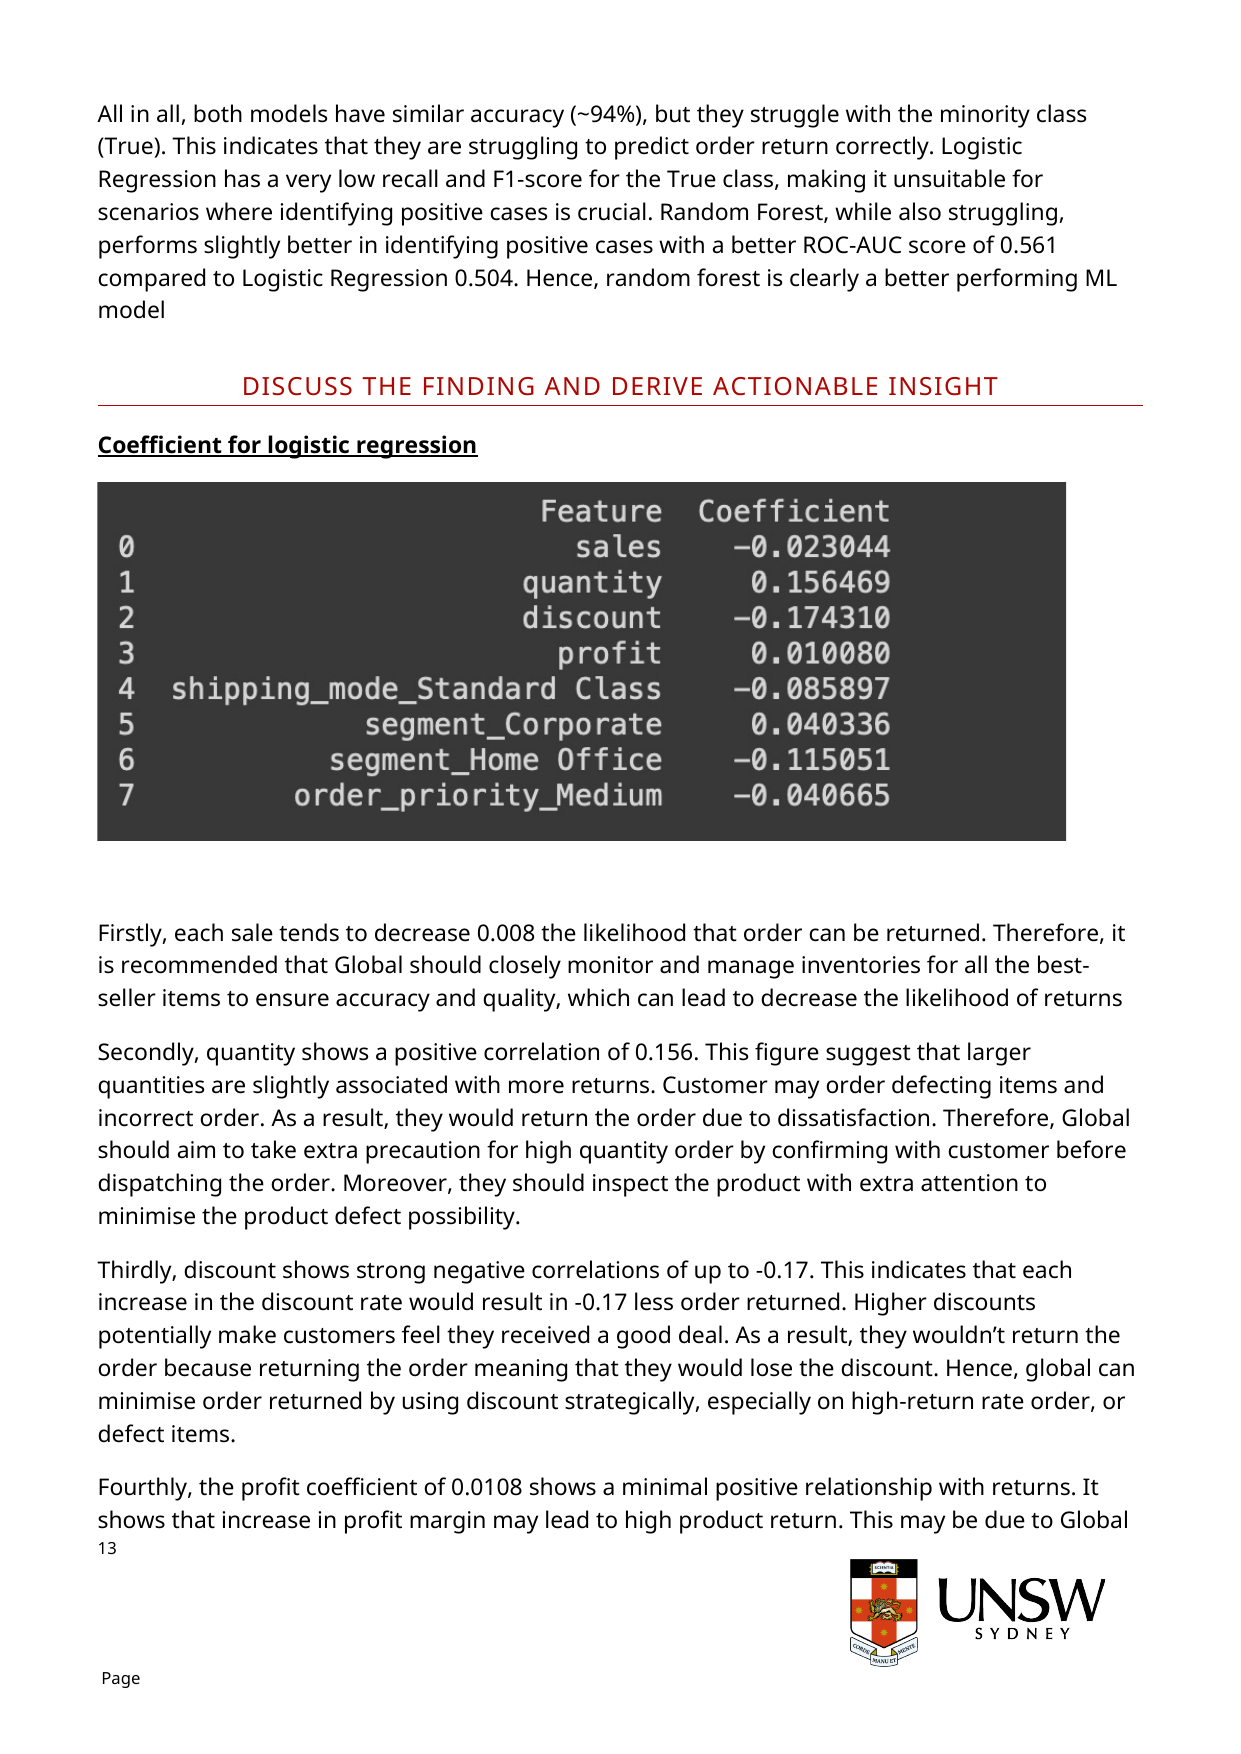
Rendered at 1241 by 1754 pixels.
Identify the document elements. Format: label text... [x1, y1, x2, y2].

text Coefficient for logistic regression [97, 428, 1143, 460]
text Firstly, each sale tends to decrease 0.008 the likelihood that order can be returned. Therefore, it is recommended that Global should closely monitor and manage inventories for all the best-seller items to ensure accuracy and quality, which can lead to decrease the likelihood of returns [97, 917, 1143, 1013]
text Thirdly, discount shows strong negative correlations of up to -0.17. This indicates that each increase in the discount rate would result in -0.17 less order returned. Higher discounts potentially make customers feel they received a good deal. As a result, they wouldn’t return the order because returning the order meaning that they would lose the discount. Hence, global can minimise order returned by using discount strategically, especially on high-return rate order, or defect items. [97, 1253, 1143, 1449]
subtitle Discuss the finding and derive actionable insight [97, 369, 1143, 406]
picture [850, 1559, 1106, 1667]
text Secondly, quantity shows a positive correlation of 0.156. This figure suggest that larger quantities are slightly associated with more returns. Customer may order defecting items and incorrect order. As a result, they would return the order due to dissatisfaction. Therefore, Global should aim to take extra precaution for high quantity order by confirming with customer before dispatching the order. Moreover, they should inspect the product with extra attention to minimise the product defect possibility. [97, 1036, 1143, 1231]
text All in all, both models have similar accuracy (~94%), but they struggle with the minority class (True). This indicates that they are struggling to predict order return correctly. Logistic Regression has a very low recall and F1-score for the True class, making it unsuitable for scenarios where identifying positive cases is crucial. Random Forest, while also struggling, performs slightly better in identifying positive cases with a better ROC-AUC score of 0.561 compared to Logistic Regression 0.504. Hence, random forest is clearly a better performing ML model [97, 97, 1143, 326]
picture [97, 482, 1067, 841]
